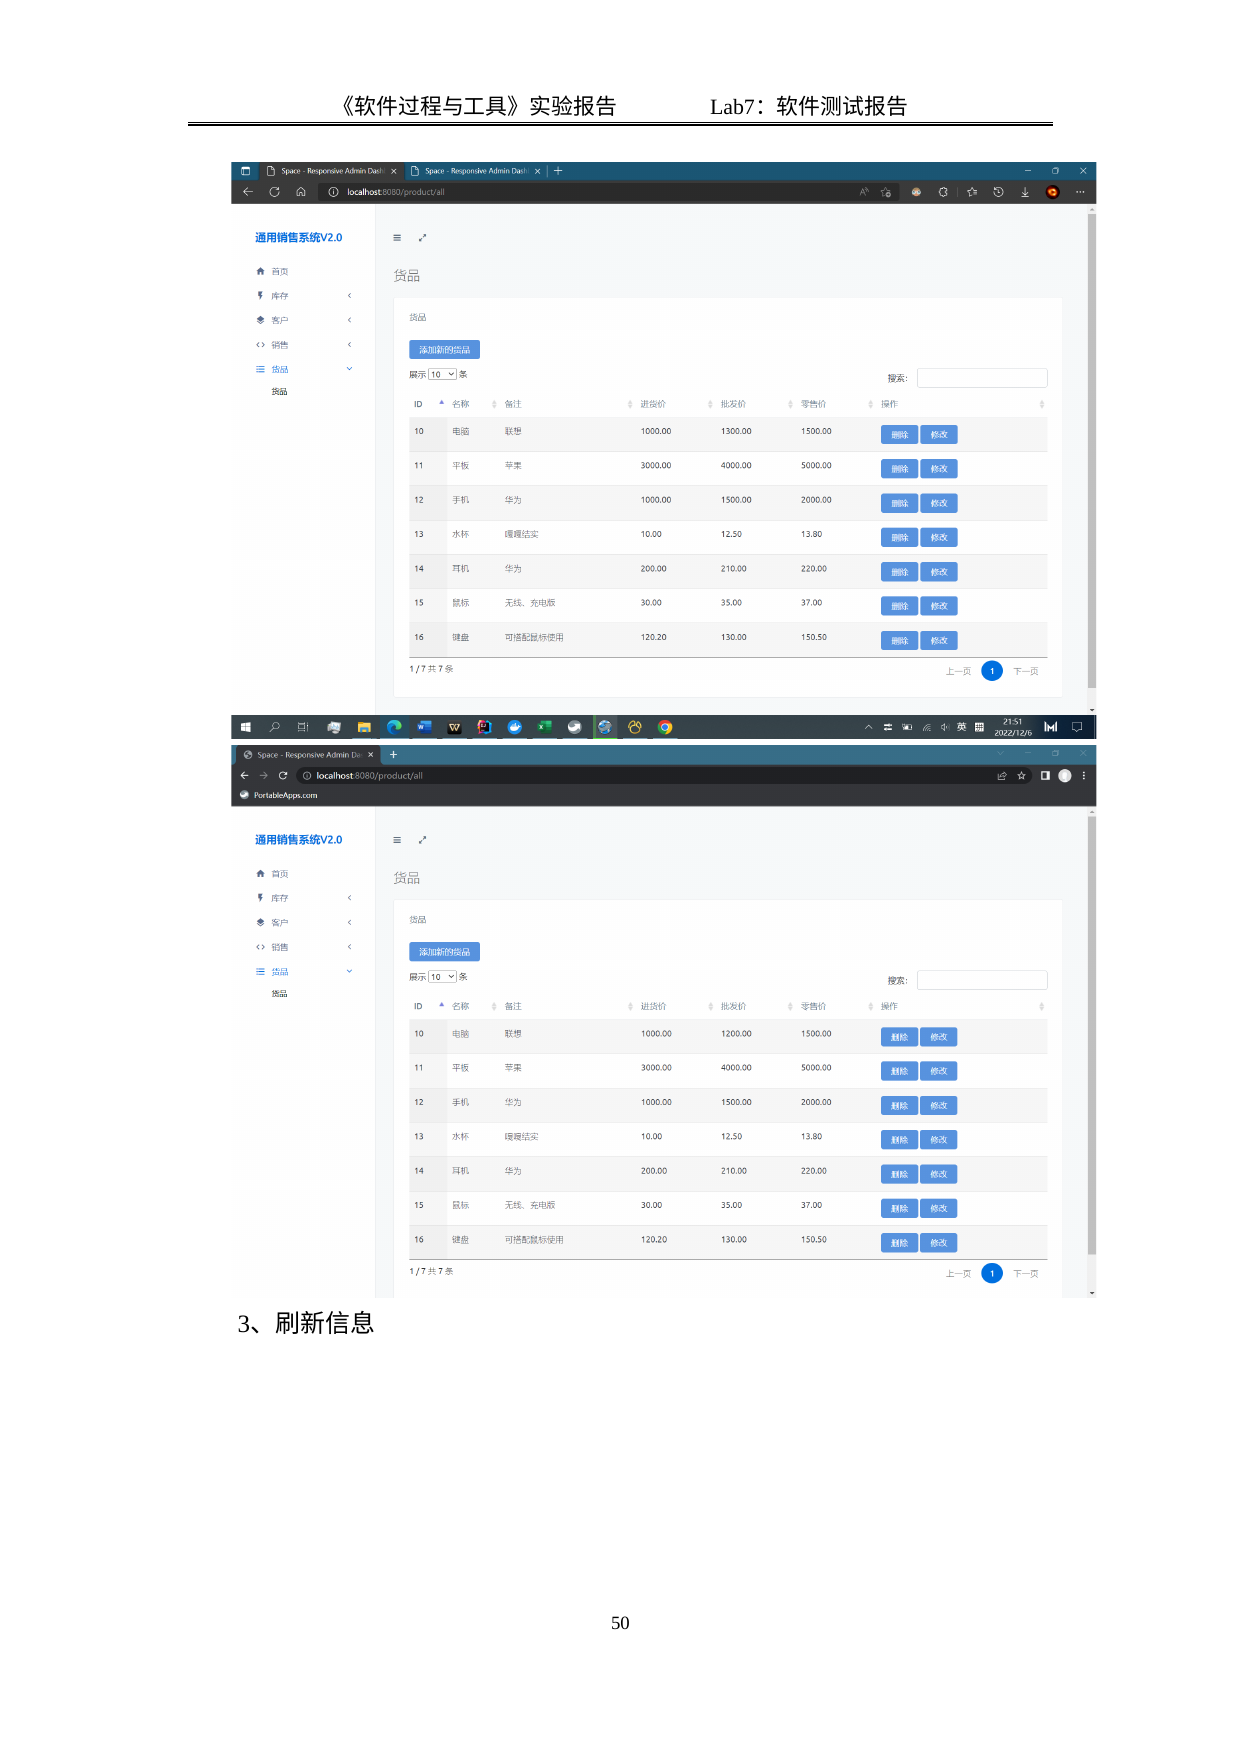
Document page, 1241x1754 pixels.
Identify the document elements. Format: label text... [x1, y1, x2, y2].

picture [231, 745, 1097, 1298]
text 3、刷新信息 [187, 1304, 1053, 1340]
picture [231, 162, 1097, 739]
